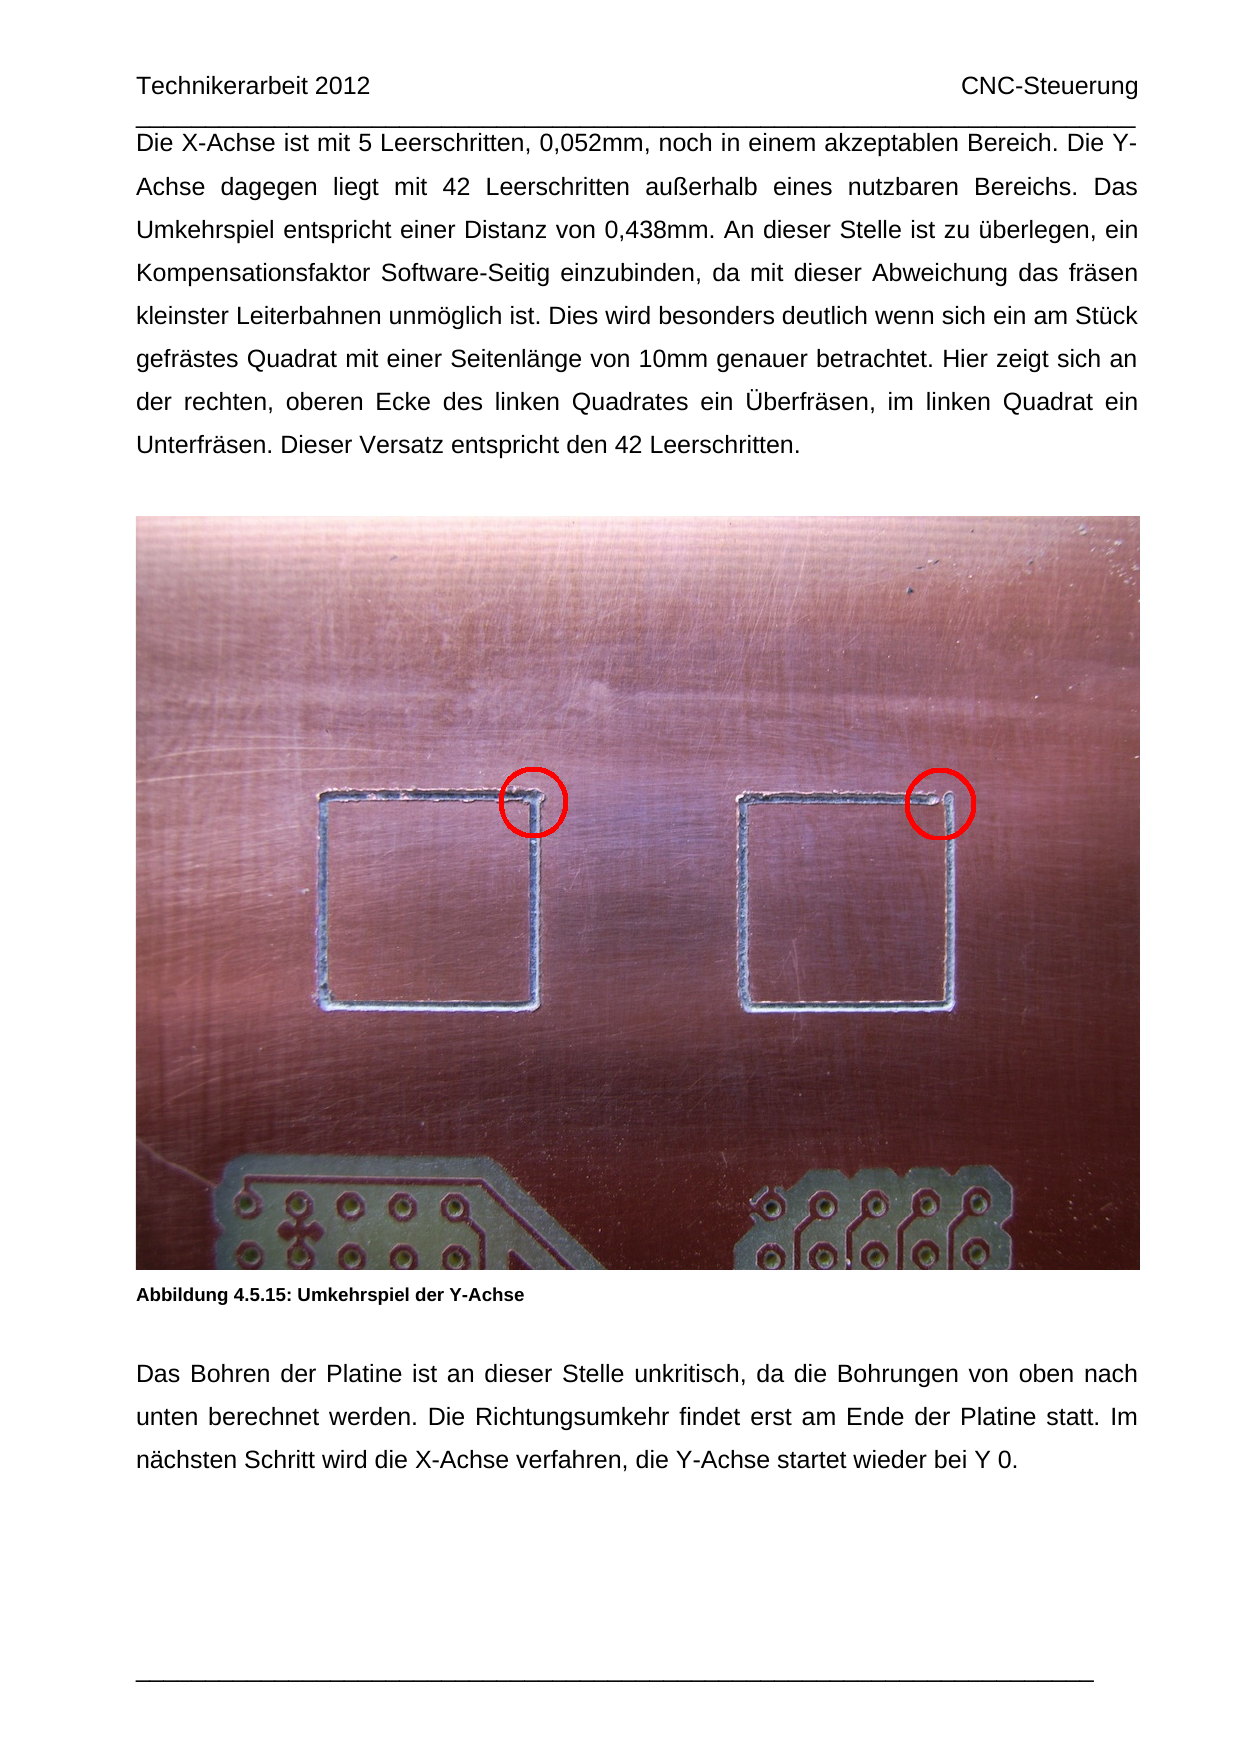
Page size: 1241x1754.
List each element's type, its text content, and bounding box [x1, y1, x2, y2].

text Die X-Achse ist mit 5 Leerschritten, 0,052mm, noch in einem akzeptablen Bereich. Die Y-Achse dagegen liegt mit 42 Leerschritten außerhalb eines nutzbaren Bereichs. Das Umkehrspiel entspricht einer Distanz von 0,438mm. An dieser Stelle ist zu überlegen, ein Kompensationsfaktor Software-Seitig einzubinden, da mit dieser Abweichung das fräsen kleinster Leiterbahnen unmöglich ist. Dies wird besonders deutlich wenn sich ein am Stück gefrästes Quadrat mit einer Seitenlänge von 10mm genauer betrachtet. Hier zeigt sich an der rechten, oberen Ecke des linken Quadrates ein Überfräsen, im linken Quadrat ein Unterfräsen. Dieser Versatz entspricht den 42 Leerschritten. [136, 128, 1140, 459]
text Das Bohren der Platine ist an dieser Stelle unkritisch, da die Bohrungen von oben nach unten berechnet werden. Die Richtungsumkehr findet erst am Ende der Platine statt. Im nächsten Schritt wird die X-Achse verfahren, die Y-Achse startet wieder bei Y 0. [136, 1359, 1140, 1474]
picture [135, 516, 1140, 1270]
